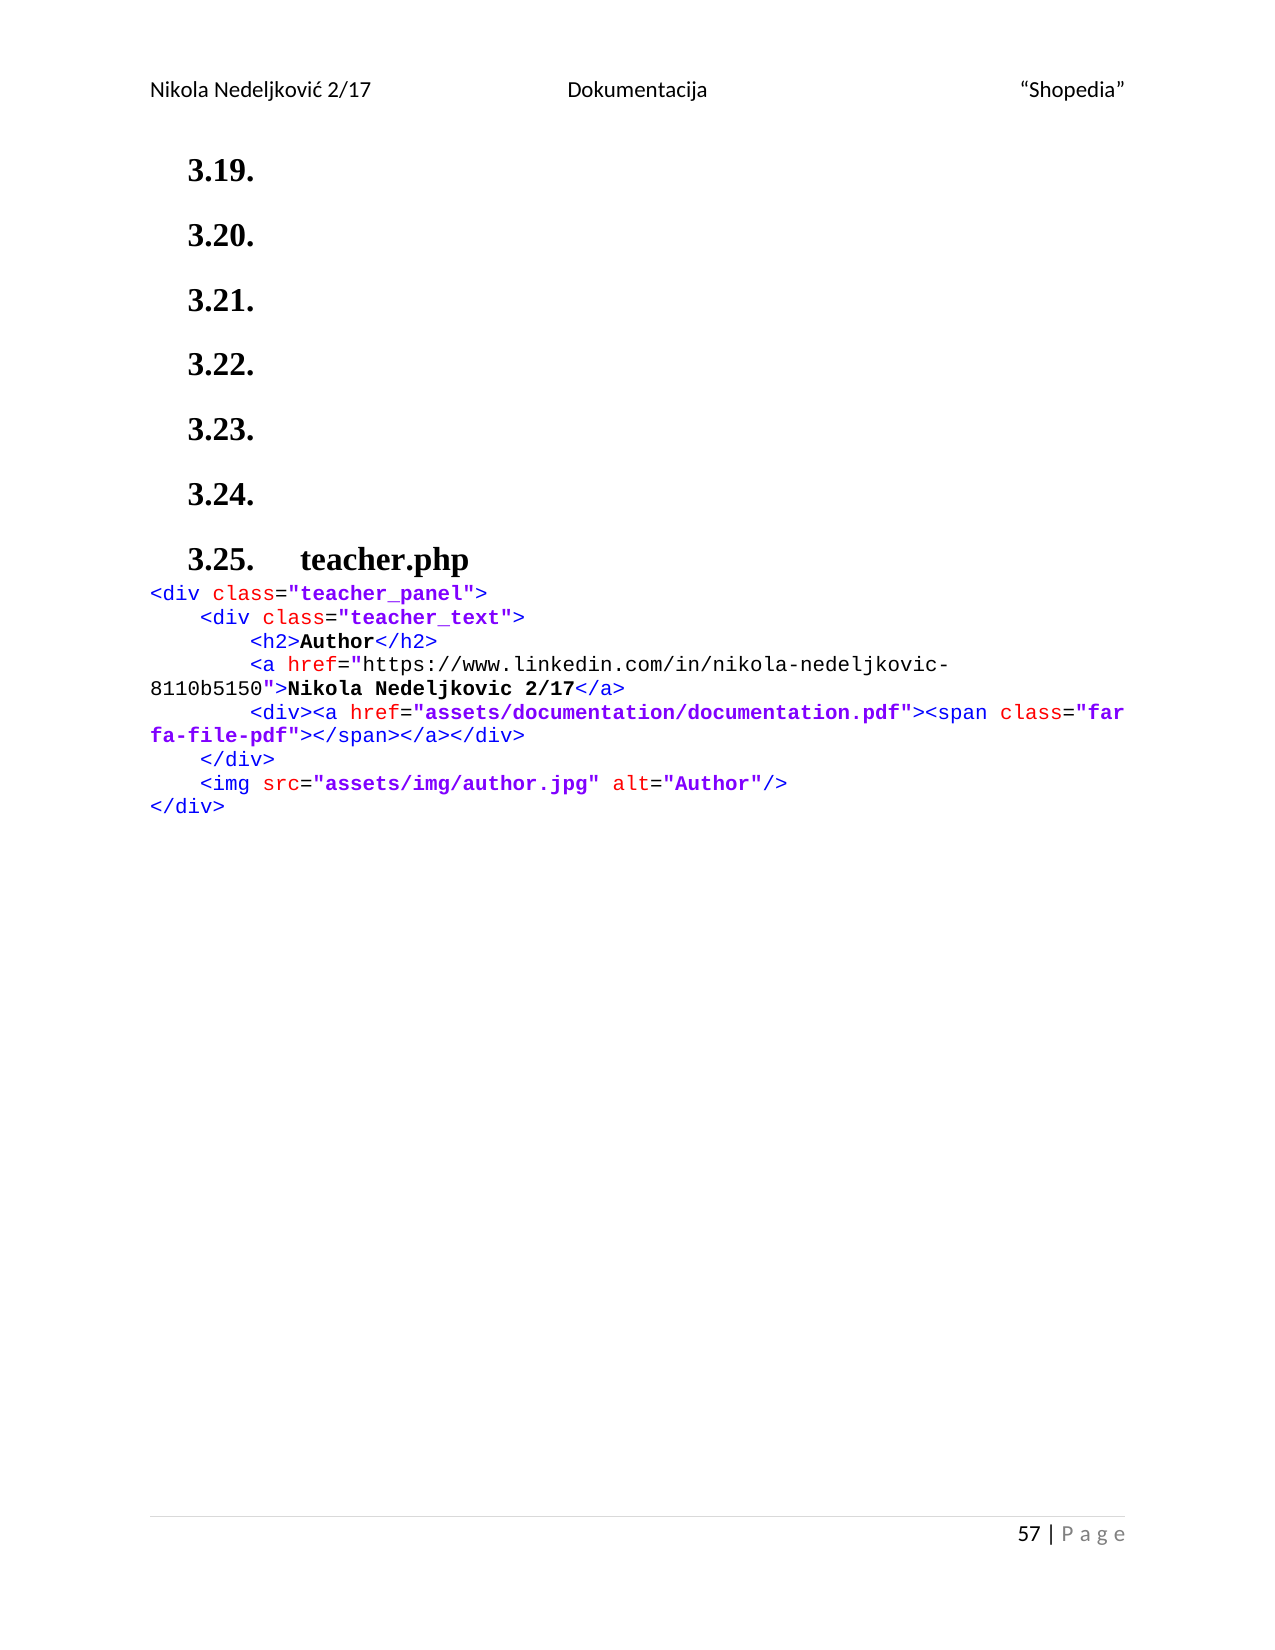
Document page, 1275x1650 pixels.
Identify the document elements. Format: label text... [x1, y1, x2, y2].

text </div> [150, 796, 1125, 820]
text <div><a href="assets/documentation/documentation.pdf"><span class="far fa-file-pdf"></span></a></div> [150, 702, 1125, 749]
text <h2>Author</h2> [150, 631, 1125, 654]
text <div class="teacher_text"> [150, 607, 1125, 631]
subtitle teacher.php [187, 539, 1125, 578]
text <a href="https://www.linkedin.com/in/nikola-nedeljkovic-8110b5150">Nikola Nedeljkovic 2/17</a> [150, 654, 1125, 702]
text <img src="assets/img/author.jpg" alt="Author"/> [150, 773, 1125, 796]
text </div> [150, 749, 1125, 773]
text <div class="teacher_panel"> [150, 583, 1125, 607]
